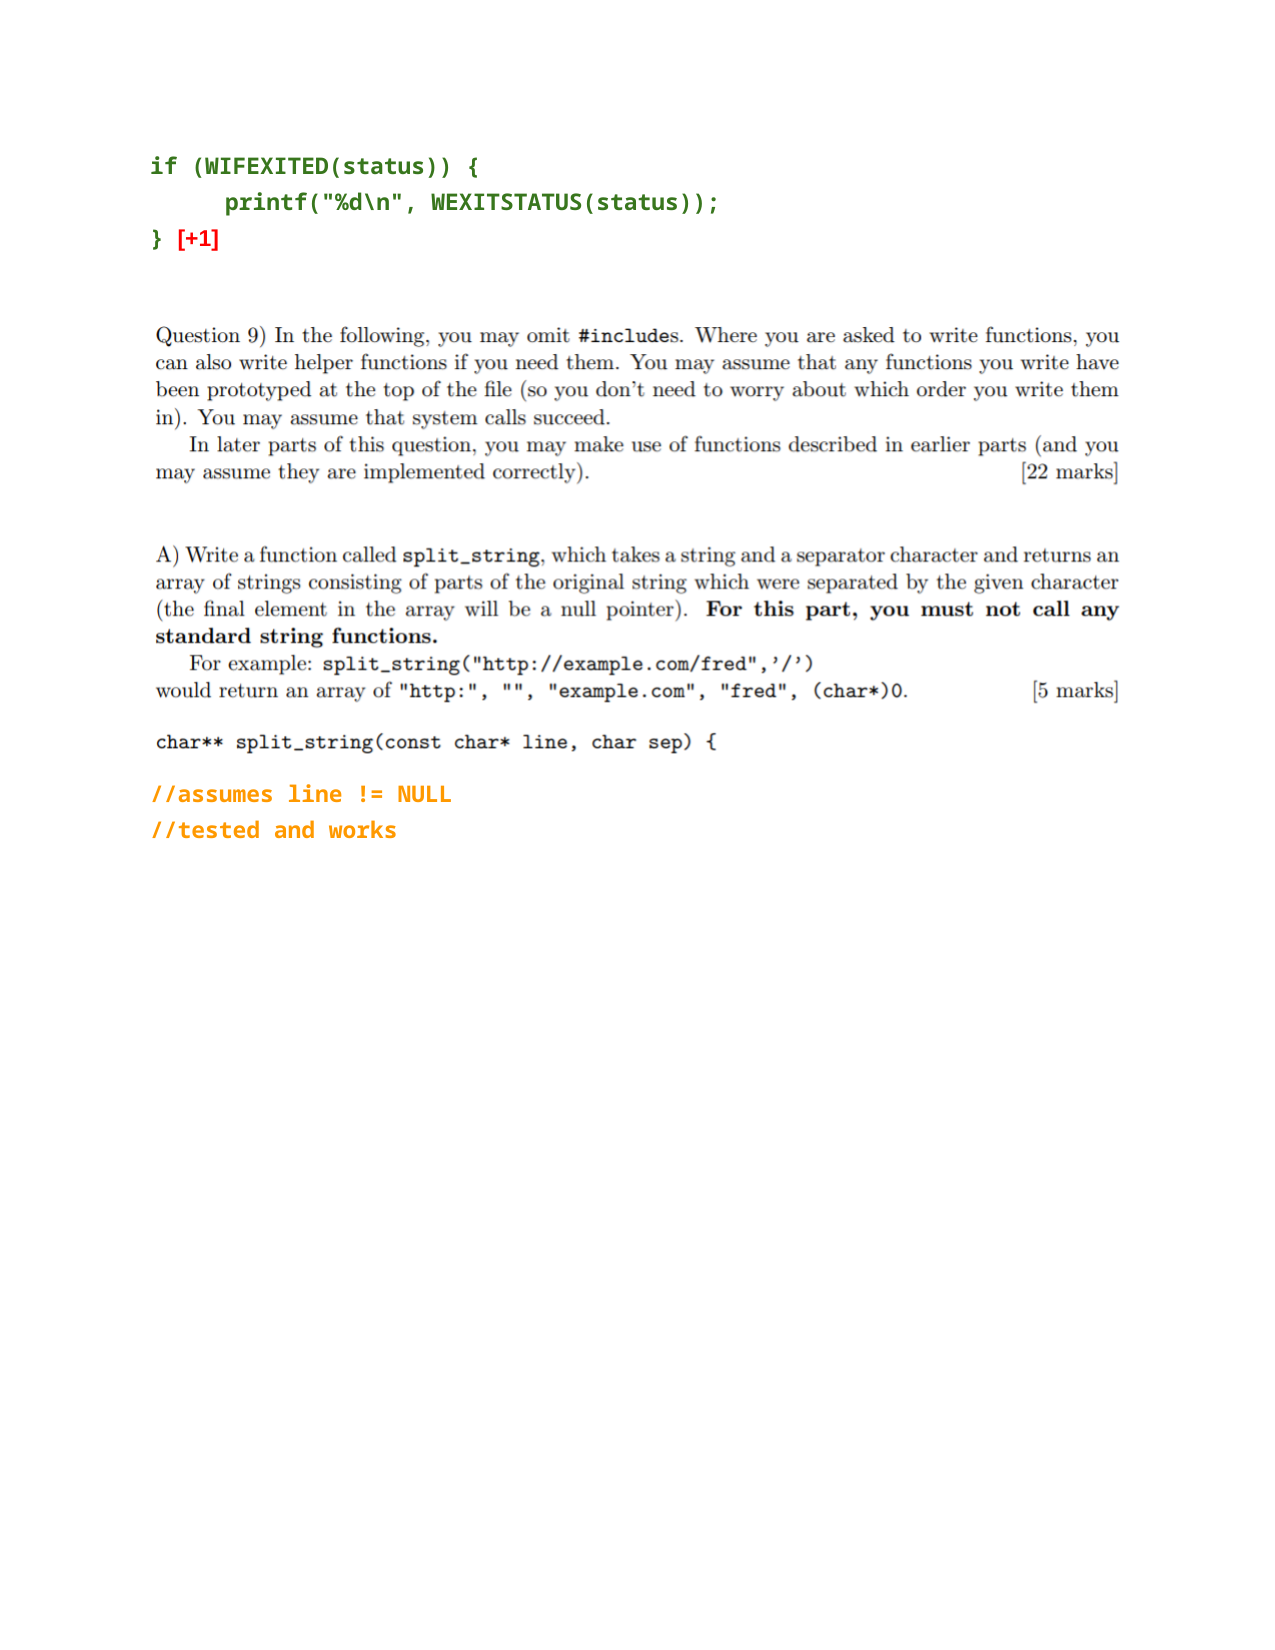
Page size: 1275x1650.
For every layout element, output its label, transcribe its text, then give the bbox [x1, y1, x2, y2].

text } [+1] [150, 222, 1125, 253]
text printf("%d\n", WEXITSTATUS(status)); [150, 186, 1125, 217]
text //assumes line != NULL [150, 778, 1125, 809]
text //tested and works [150, 814, 1125, 846]
text if (WIFEXITED(status)) { [150, 150, 1125, 181]
picture [150, 318, 1125, 775]
